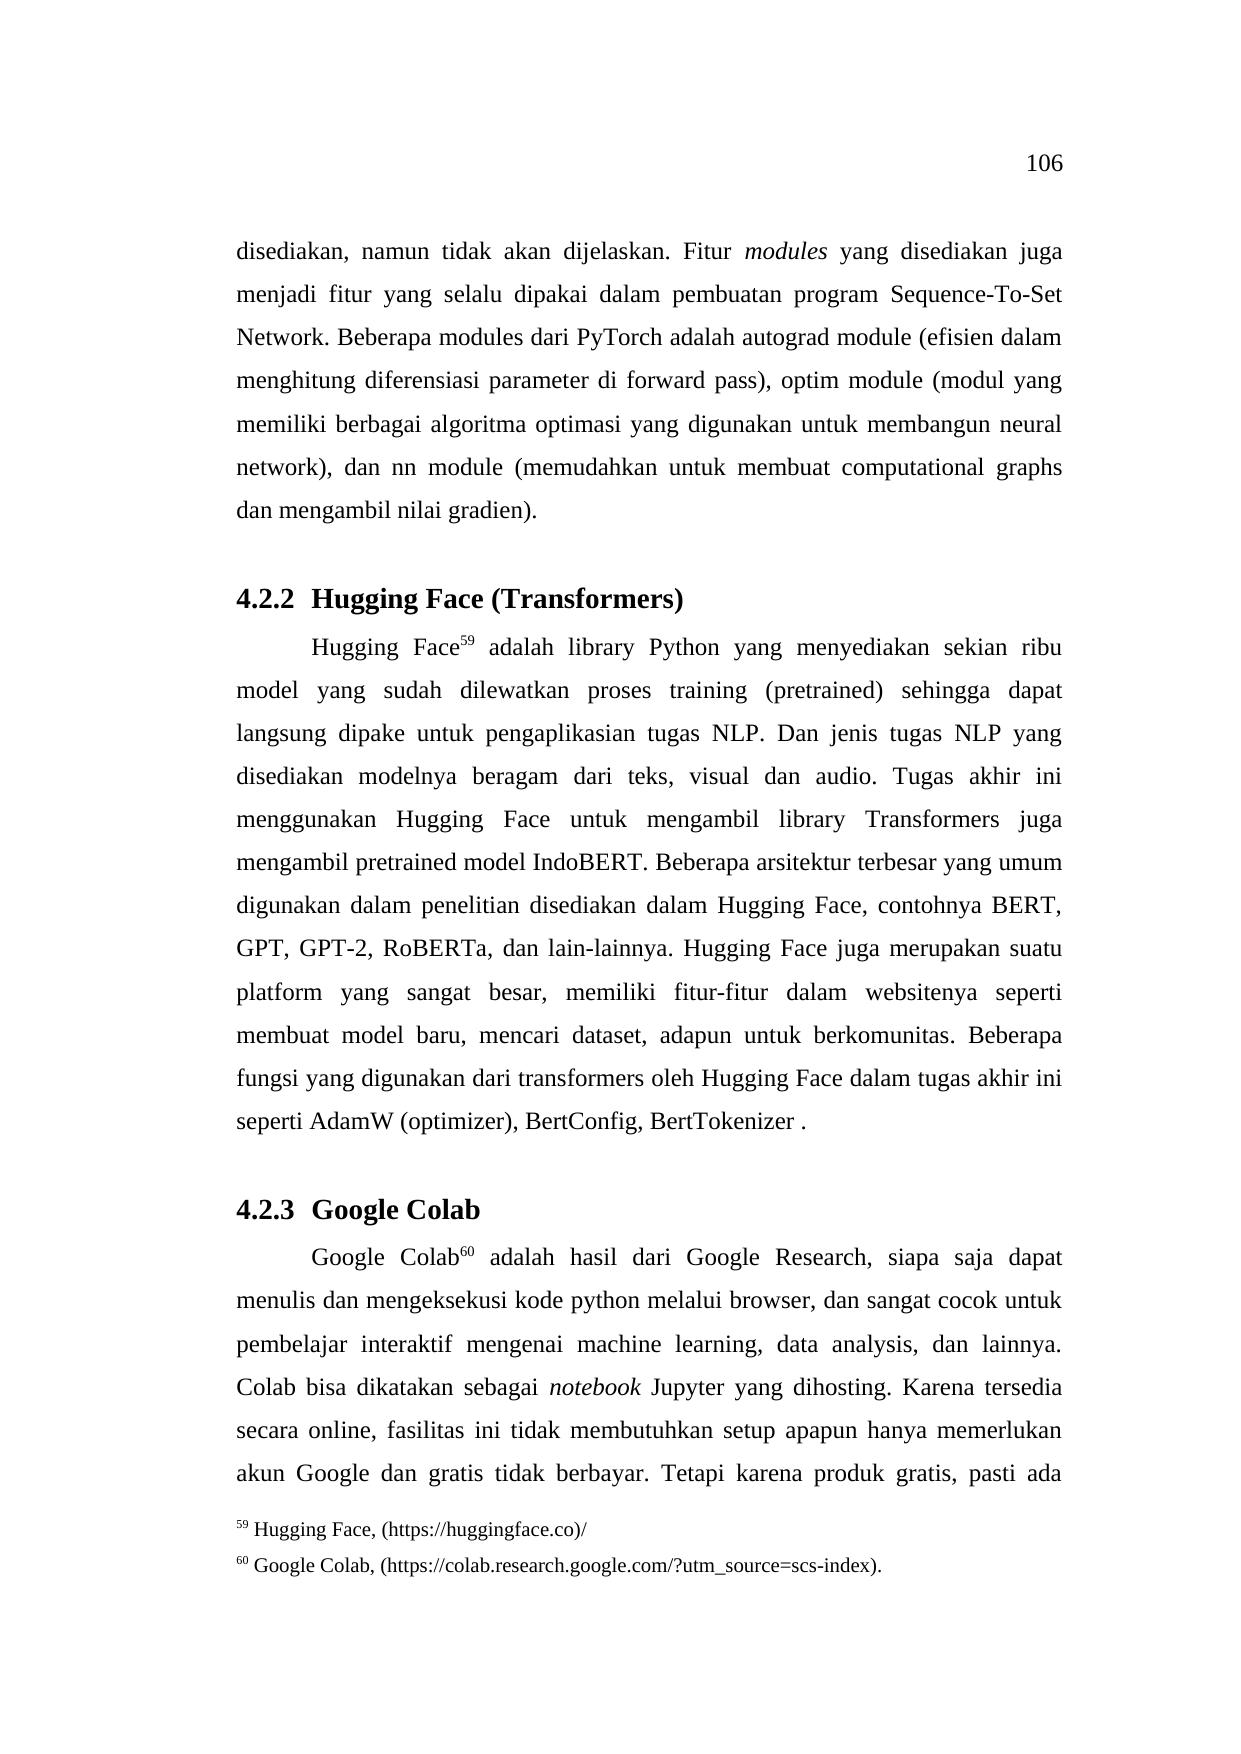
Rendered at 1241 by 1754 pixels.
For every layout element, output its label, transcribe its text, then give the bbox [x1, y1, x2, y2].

subtitle Google Colab [236, 1192, 1063, 1226]
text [236, 236, 1063, 524]
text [236, 1242, 1063, 1487]
subtitle Hugging Face (Transformers) [236, 581, 1063, 615]
text Hugging Face adalah library Python yang menyediakan sekian ribu model yang sudah dilewatkan proses training (pretrained) sehingga dapat langsung dipake untuk pengaplikasian tugas NLP. Dan jenis tugas NLP yang disediakan modelnya beragam dari teks, visual dan audio. Tugas akhir ini menggunakan Hugging Face untuk mengambil library Transformers juga mengambil pretrained model IndoBERT. Beberapa arsitektur terbesar yang umum digunakan dalam penelitian disediakan dalam Hugging Face, contohnya BERT, GPT, GPT-2, RoBERTa, dan lain-lainnya. Hugging Face juga merupakan suatu platform yang sangat besar, memiliki fitur-fitur dalam websitenya seperti membuat model baru, mencari dataset, adapun untuk berkomunitas. Beberapa fungsi yang digunakan dari transformers oleh Hugging Face dalam tugas akhir ini seperti AdamW (optimizer), BertConfig, BertTokenizer . [236, 632, 1063, 1135]
